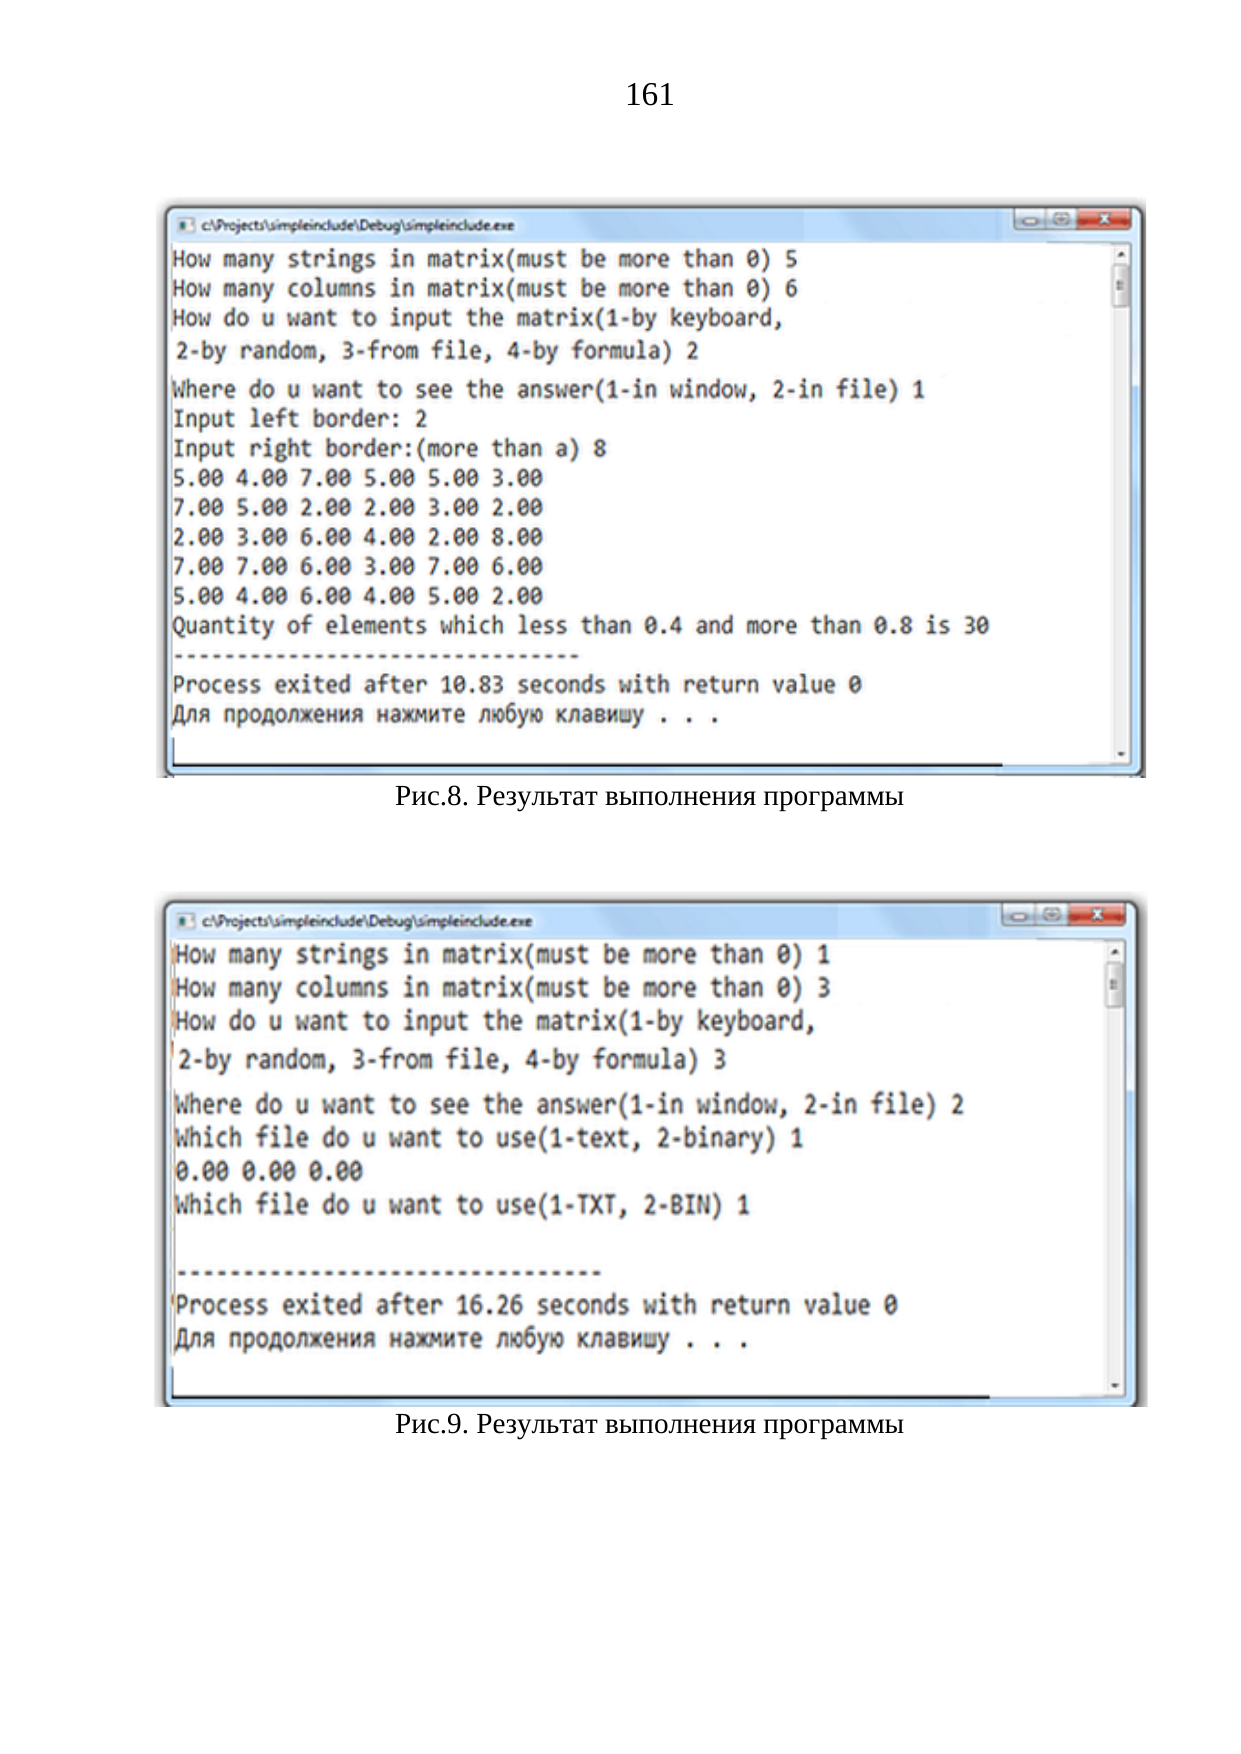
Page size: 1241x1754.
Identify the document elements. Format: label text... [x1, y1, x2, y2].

picture [152, 891, 1148, 1407]
picture [153, 194, 1147, 778]
text Рис.9. Результат выполнения программы [148, 1406, 1152, 1440]
text Рис.8. Результат выполнения программы [148, 778, 1152, 811]
